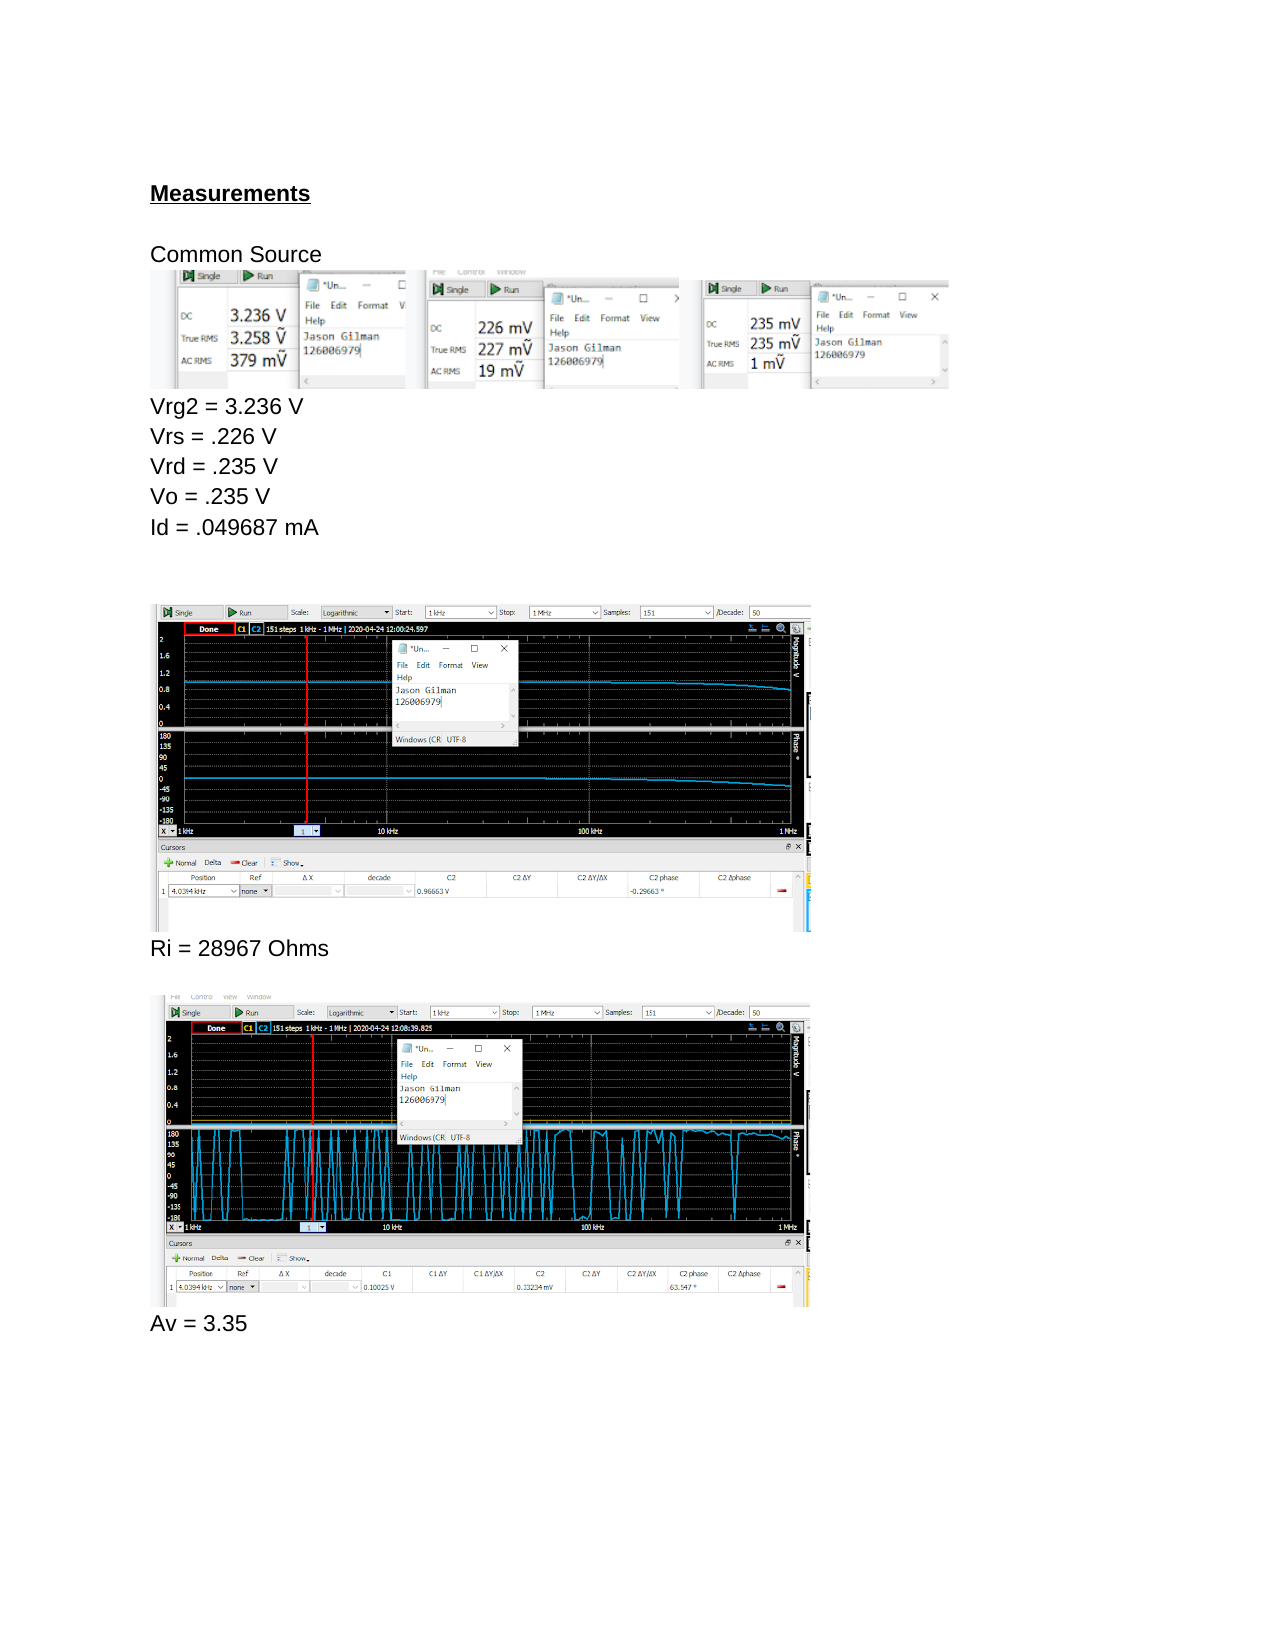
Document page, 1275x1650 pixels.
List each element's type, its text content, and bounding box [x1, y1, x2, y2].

text Vrg2 = 3.236 V [150, 393, 1125, 419]
text Vrs = .226 V [150, 423, 1125, 449]
picture [150, 604, 811, 932]
text Id = .049687 mA [150, 513, 1125, 540]
text Vo = .235 V [150, 483, 1125, 510]
text Ri = 28967 Ohms [150, 935, 1125, 962]
text Measurements [150, 180, 1125, 207]
text Common Source [150, 241, 1125, 267]
picture [150, 995, 811, 1307]
text Vrd = .235 V [150, 453, 1125, 479]
picture [150, 270, 949, 389]
text Av = 3.35 [150, 1310, 1125, 1337]
